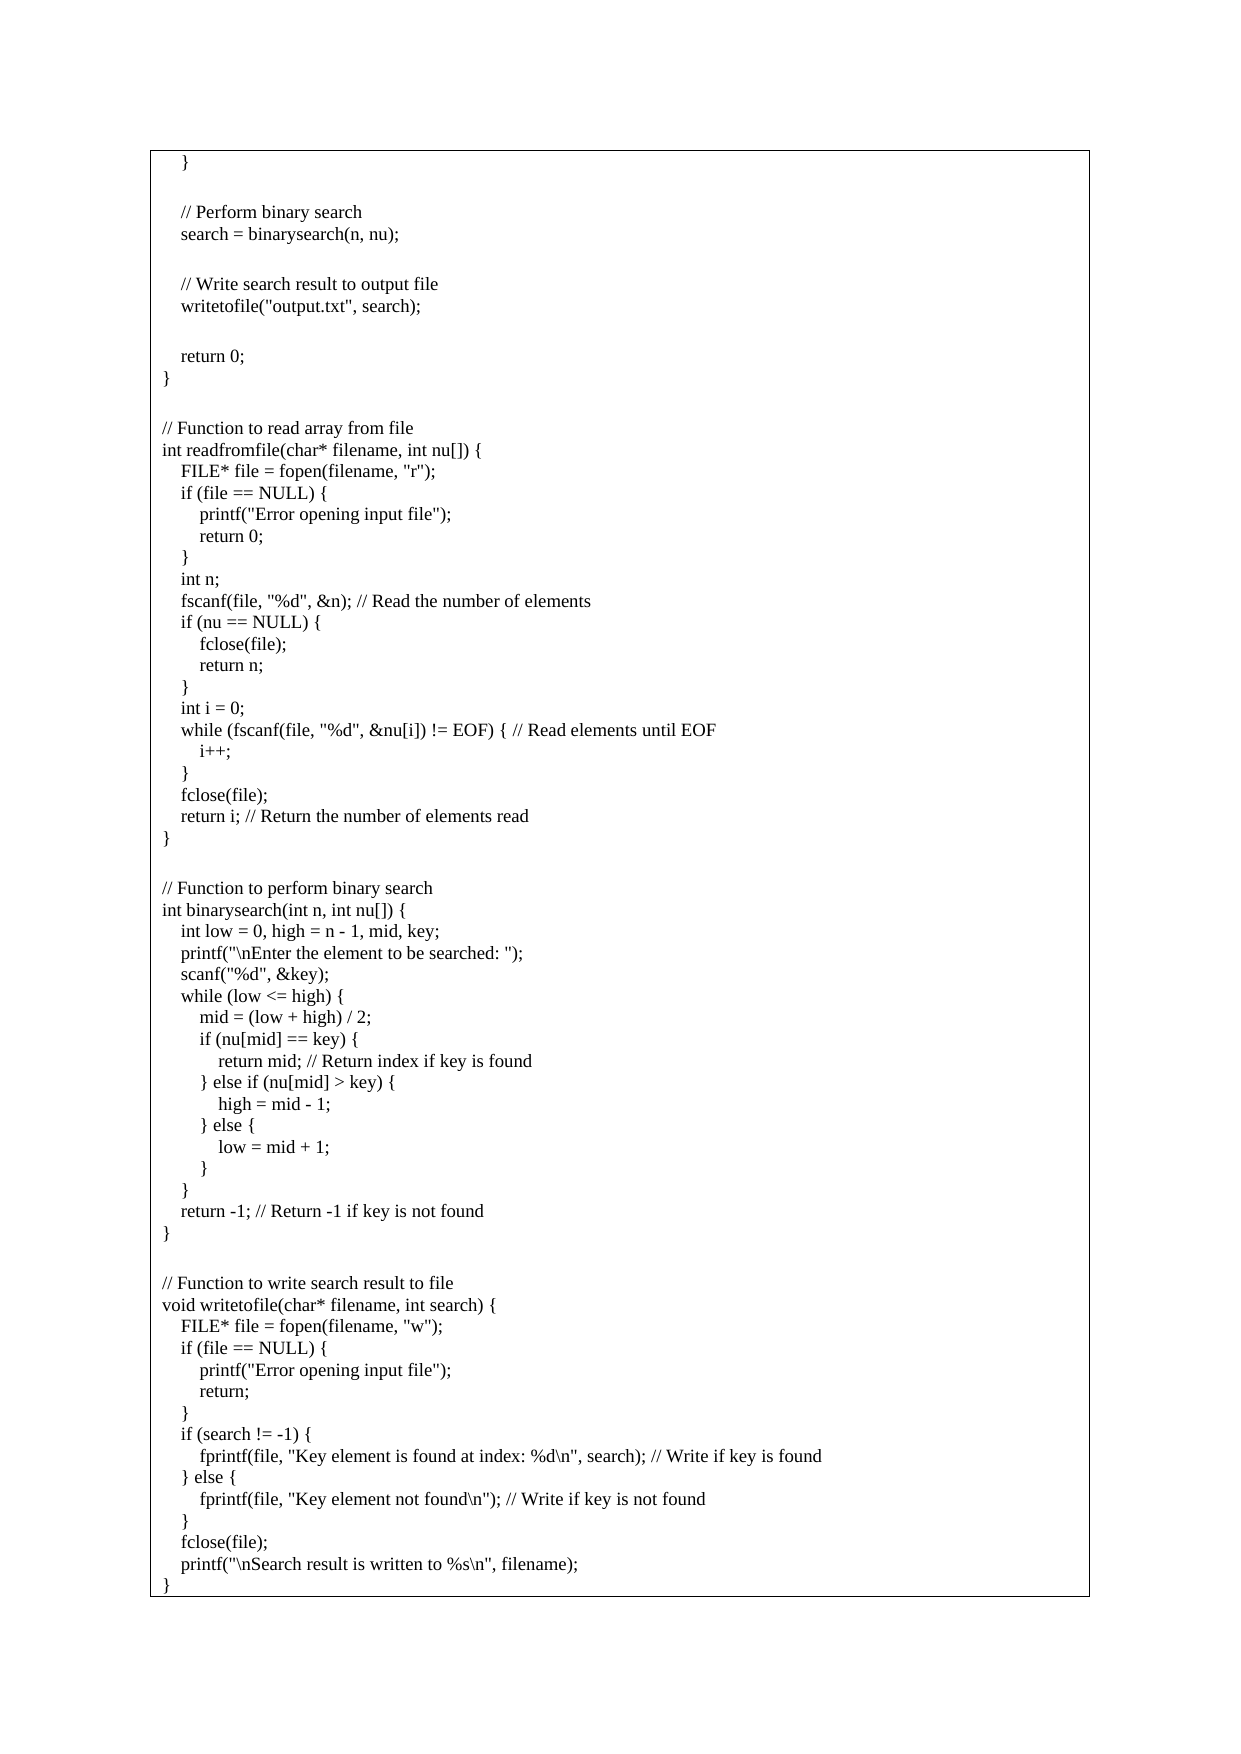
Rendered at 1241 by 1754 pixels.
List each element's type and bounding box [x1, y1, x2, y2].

table_cell [151, 151, 1089, 1596]
